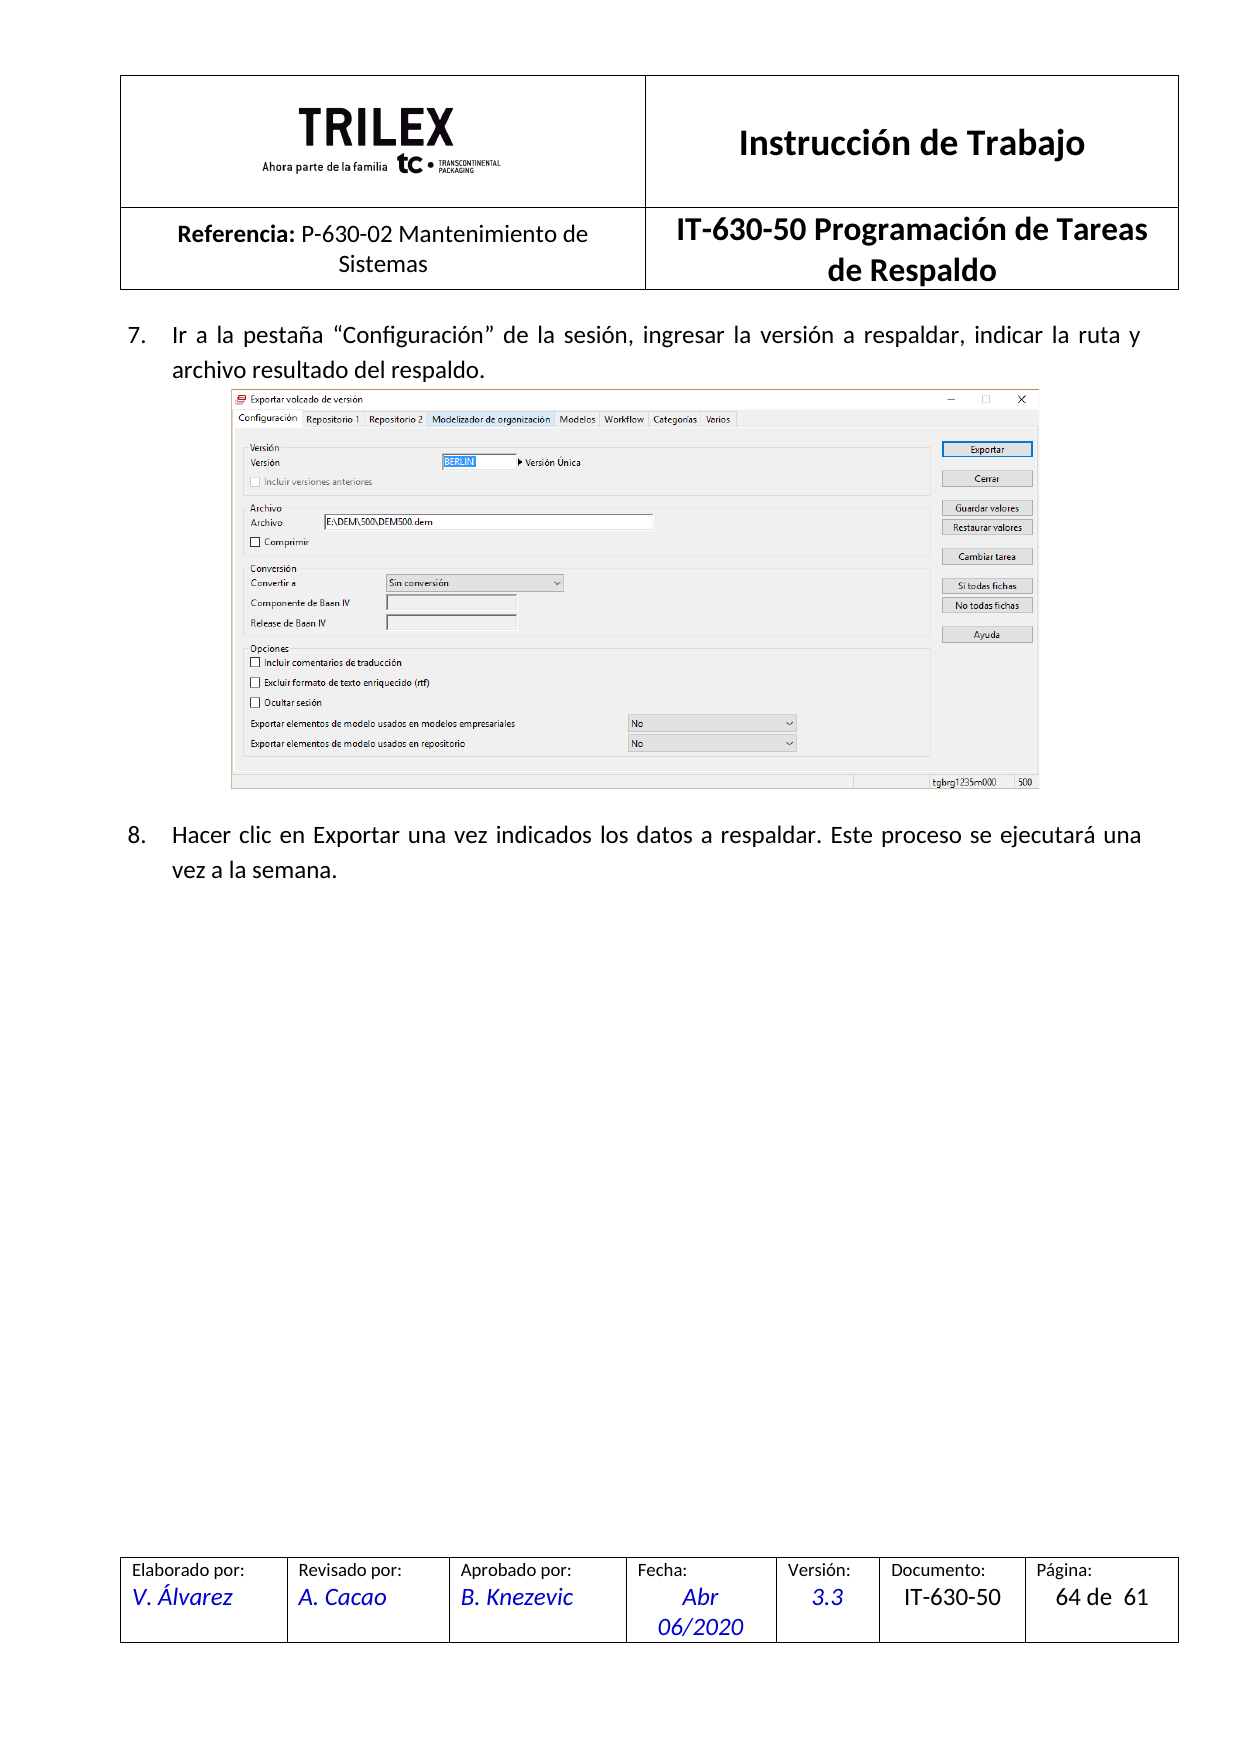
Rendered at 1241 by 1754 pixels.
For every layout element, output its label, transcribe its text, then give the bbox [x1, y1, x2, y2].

subtitle Ir a la pestaña “Configuración” de la sesión, ingresar la versión a respaldar, indicar la ruta y archivo resultado del respaldo. [127, 319, 1143, 385]
subtitle Hacer clic en Exportar una vez indicados los datos a respaldar. Este proceso se ejecutará una vez a la semana. [127, 819, 1143, 885]
picture [231, 389, 1040, 789]
picture [243, 82, 523, 199]
